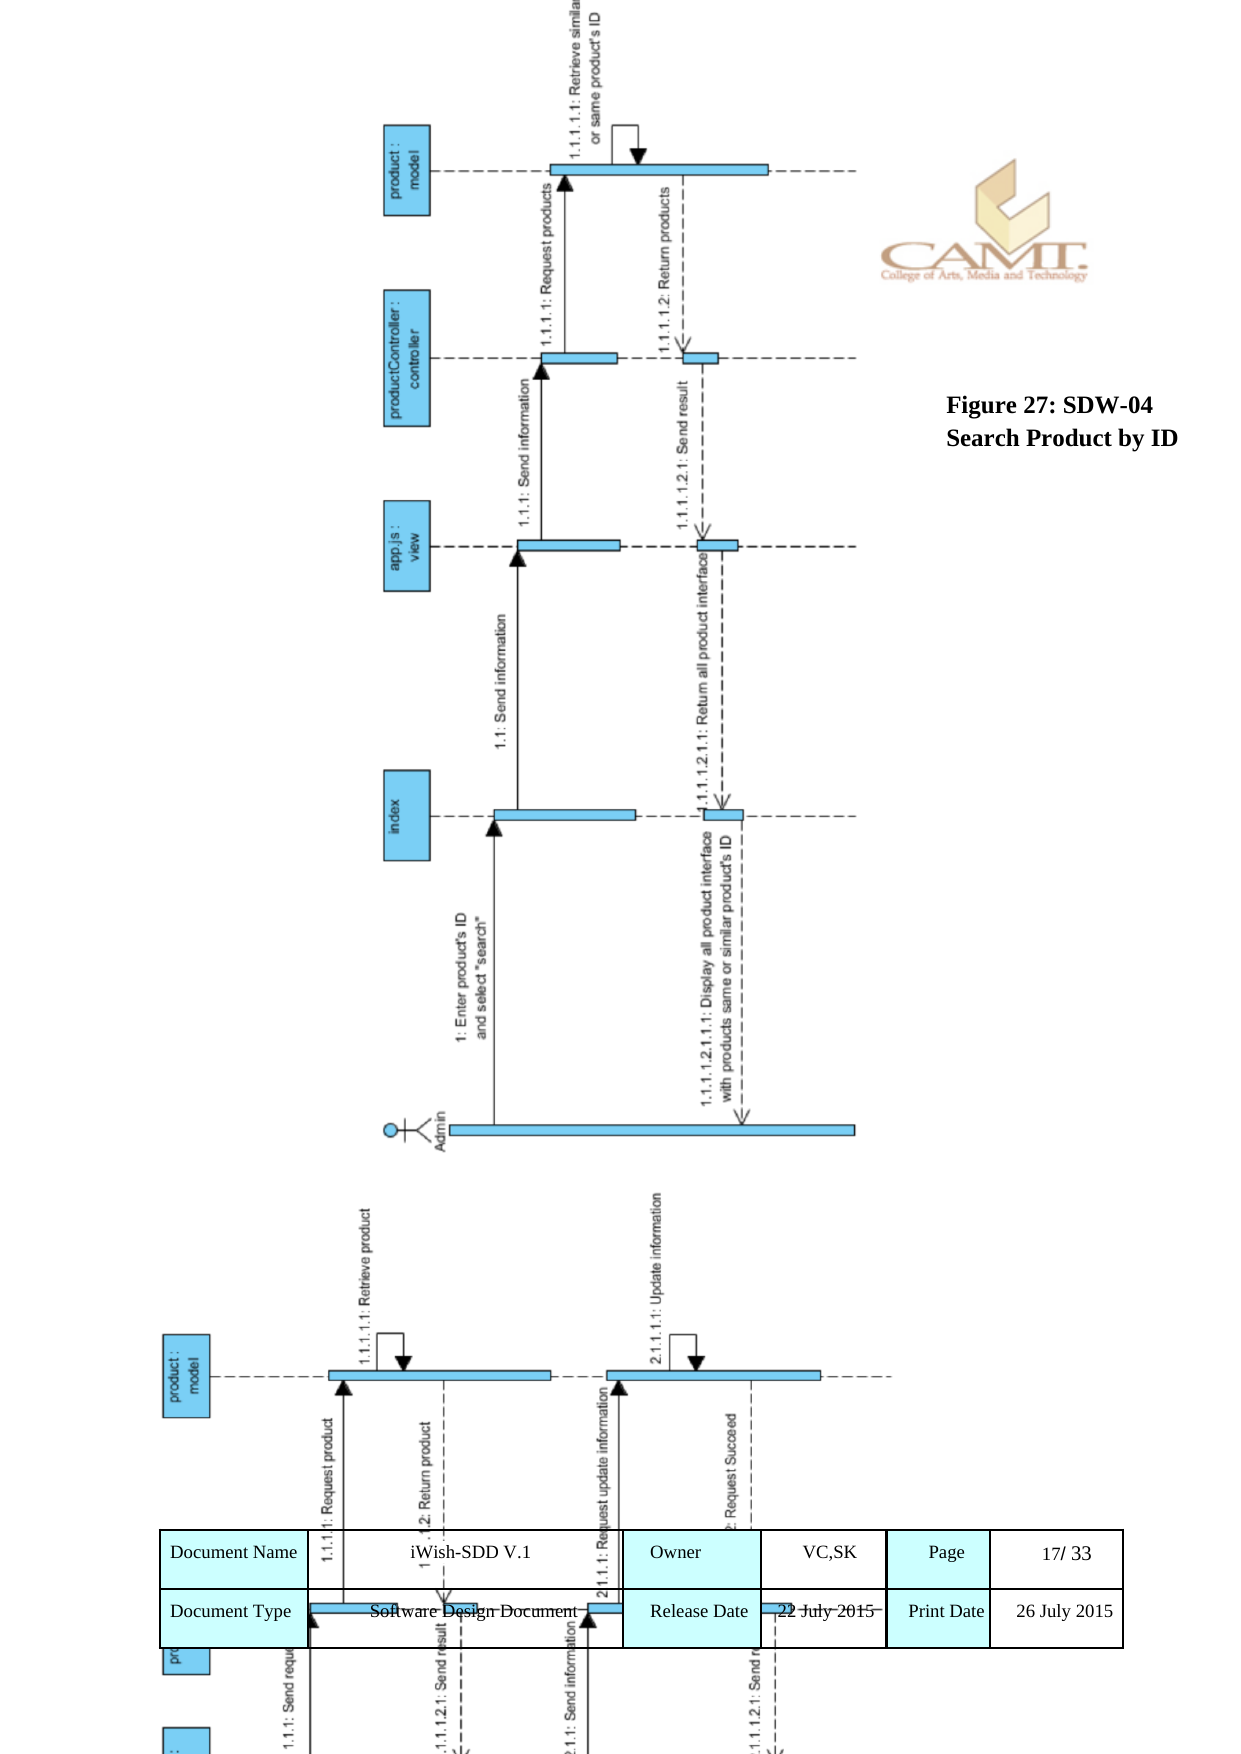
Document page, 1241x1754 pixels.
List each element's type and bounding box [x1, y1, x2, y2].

picture [149, 0, 1094, 1754]
picture [762, 1590, 885, 1647]
picture [309, 1590, 622, 1647]
picture [309, 1531, 622, 1588]
picture [762, 1531, 885, 1588]
